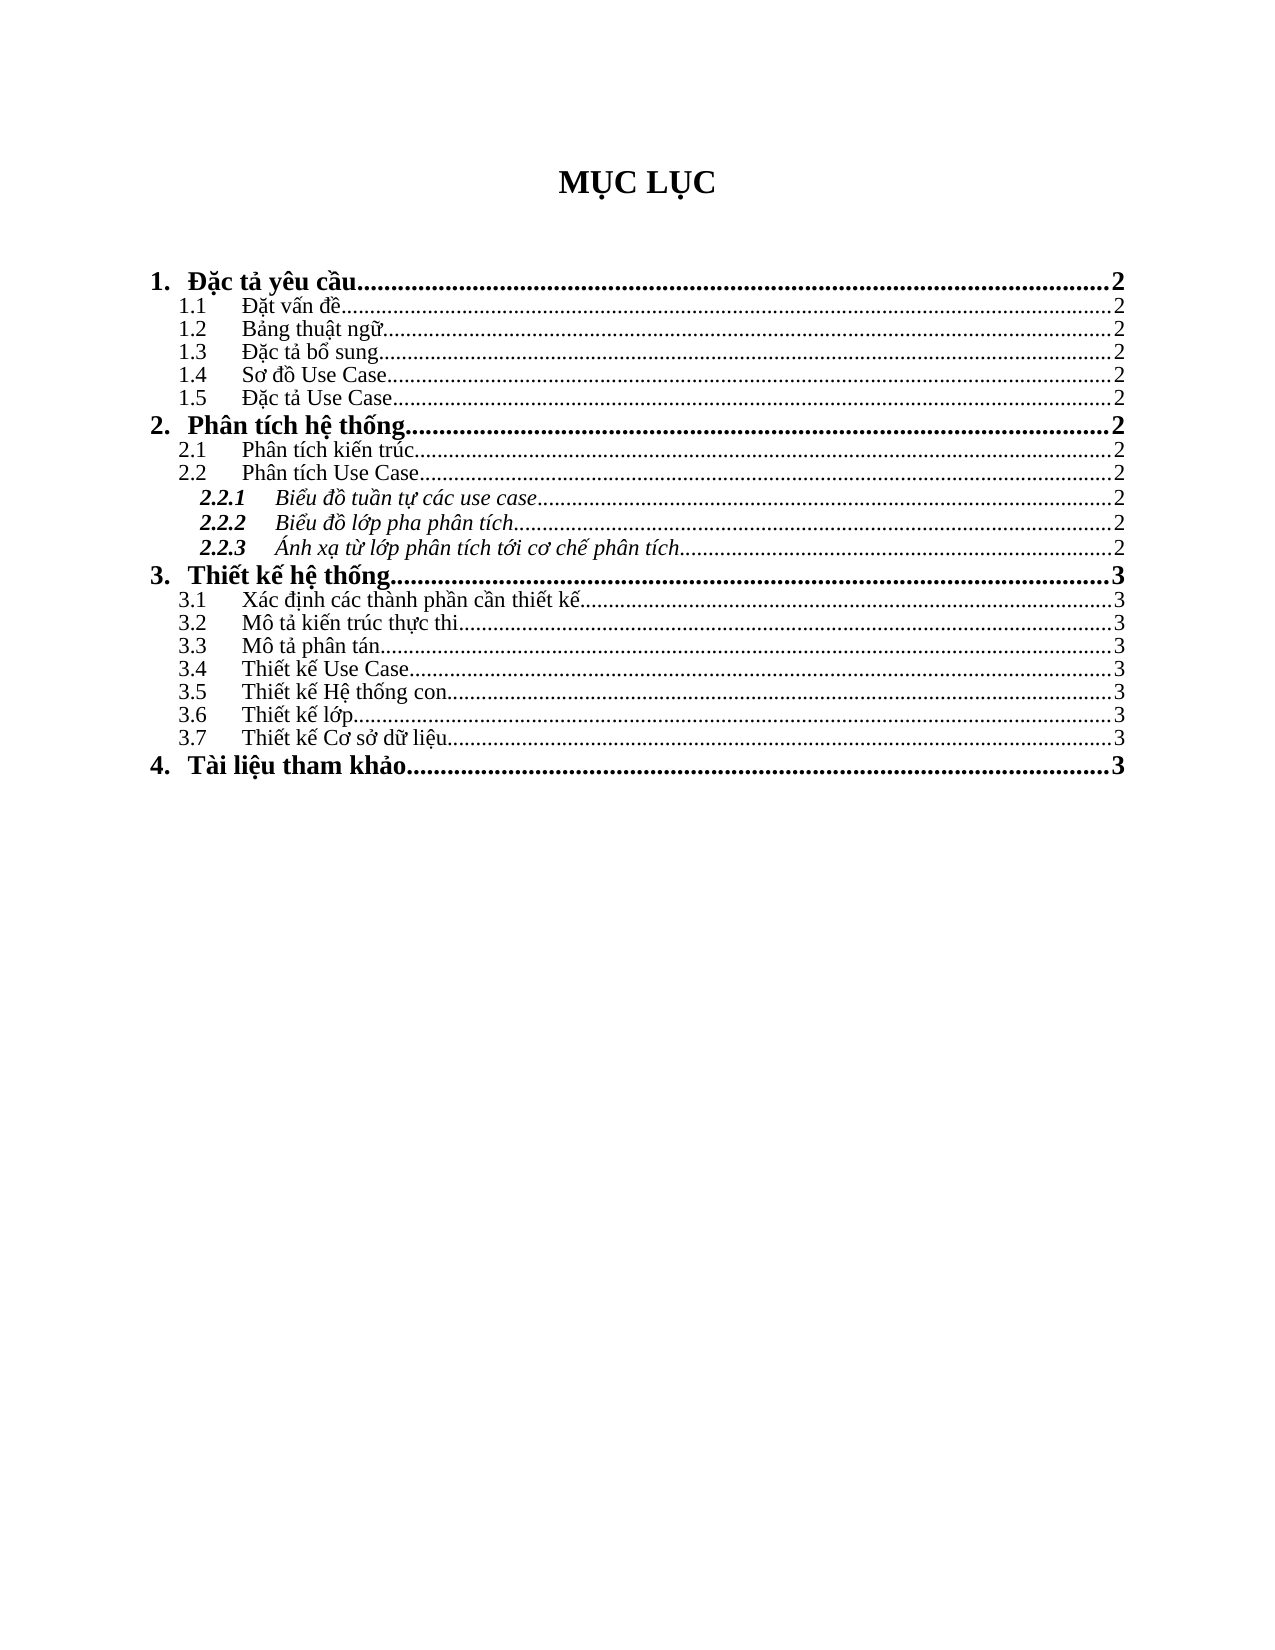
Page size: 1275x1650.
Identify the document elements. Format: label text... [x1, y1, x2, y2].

text MỤC LỤC [150, 162, 1125, 201]
